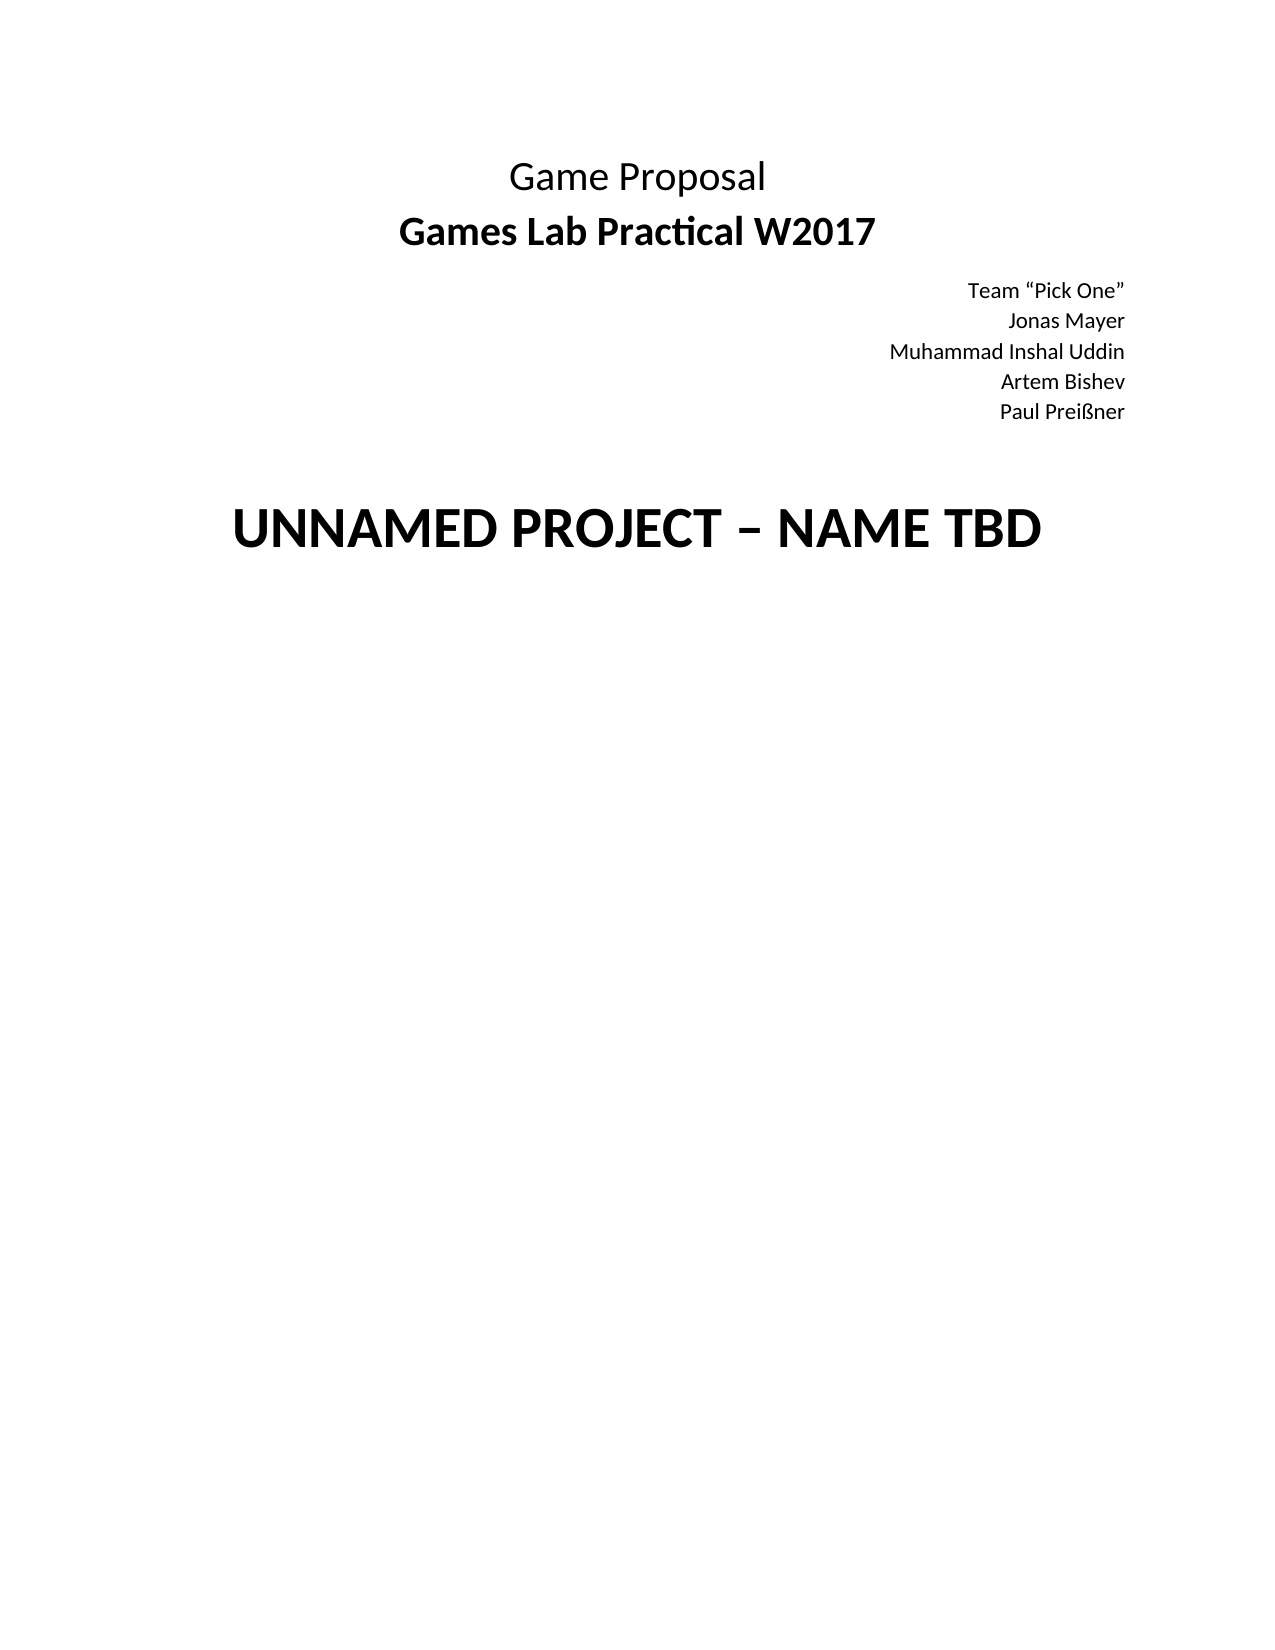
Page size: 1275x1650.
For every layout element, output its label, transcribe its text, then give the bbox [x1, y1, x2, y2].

text Team “Pick One” Jonas Mayer Muhammad Inshal Uddin Artem Bishev Paul Preißner [150, 276, 1125, 425]
text Game Proposal Games Lab Practical W2017 [150, 150, 1125, 256]
text UNNAMED PROJECT – NAME TBD [150, 491, 1125, 562]
